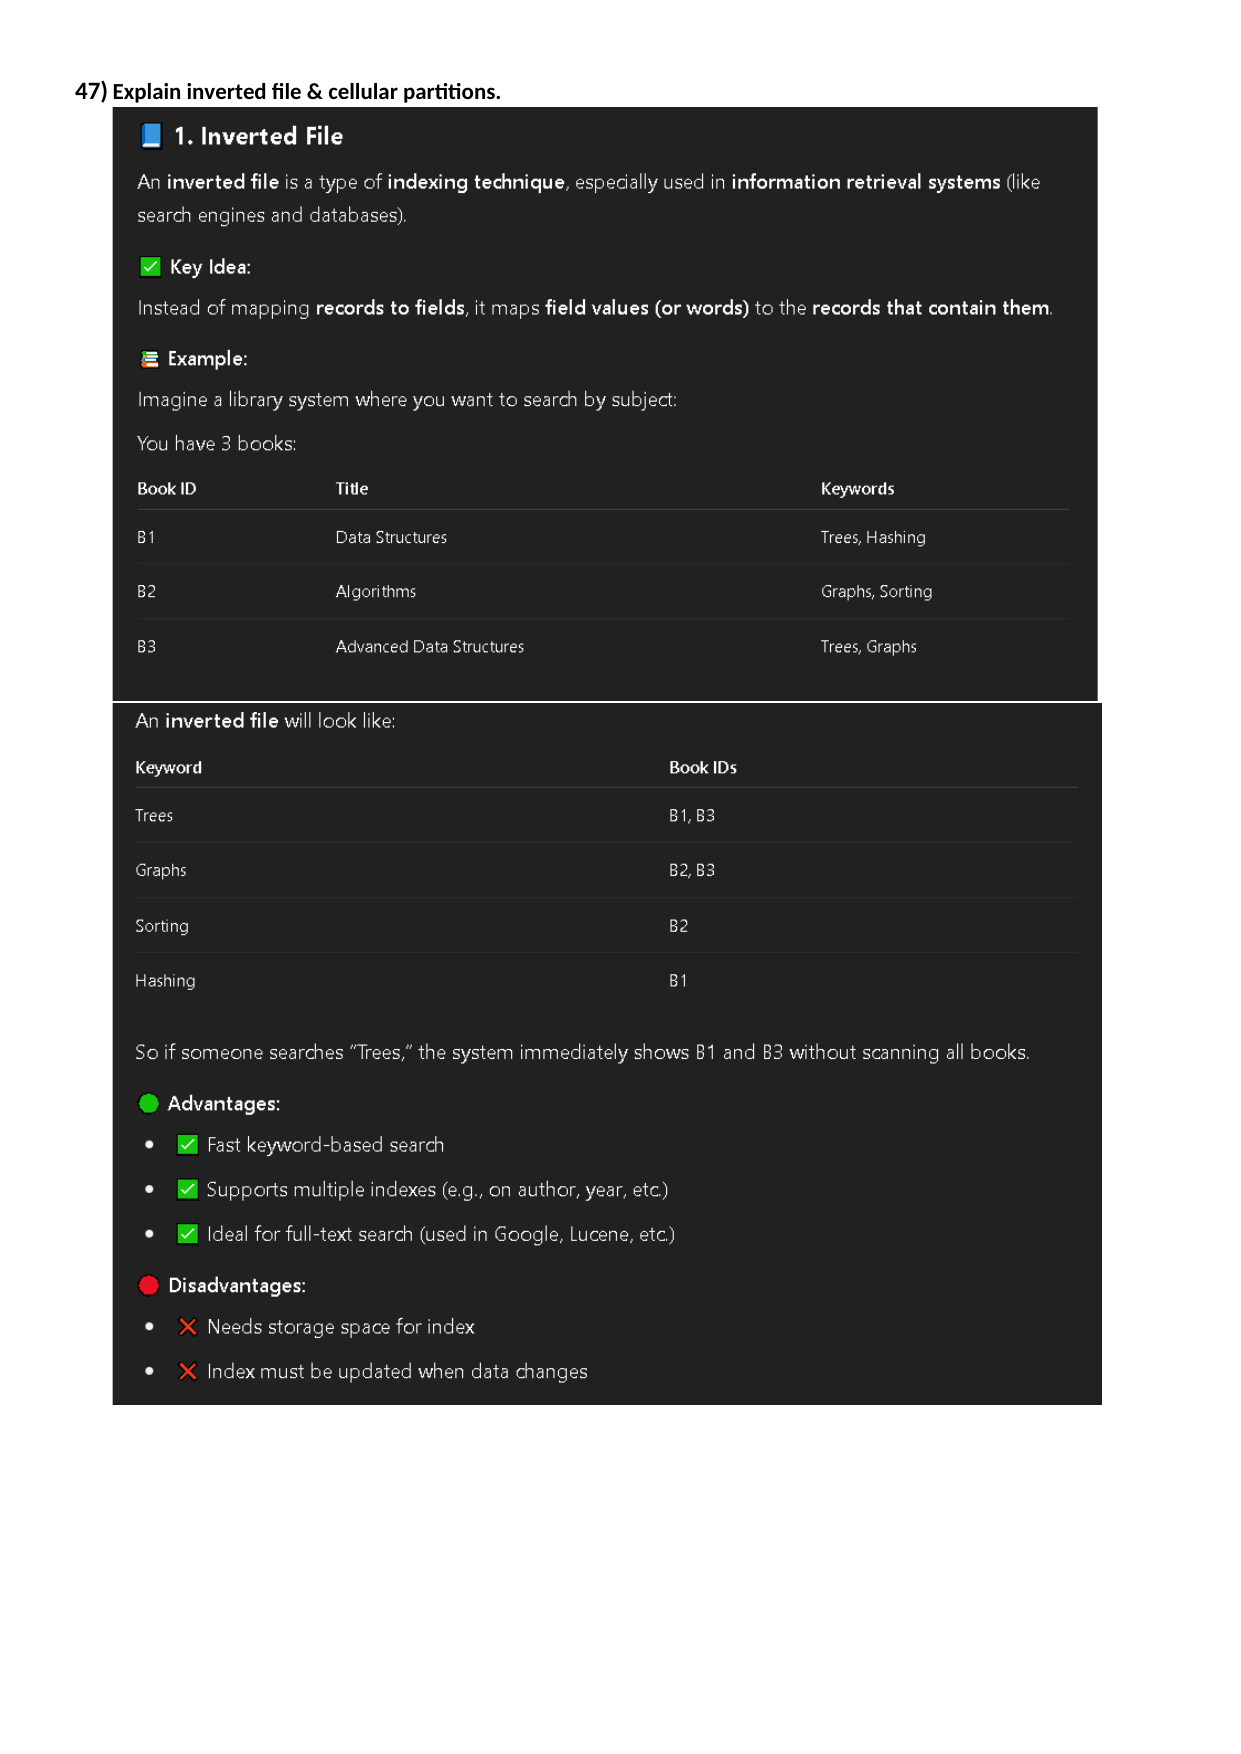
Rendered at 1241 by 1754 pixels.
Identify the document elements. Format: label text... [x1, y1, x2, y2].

picture [112, 703, 1102, 1405]
picture [112, 107, 1098, 701]
list Explain inverted file & cellular partitions. [75, 75, 1165, 106]
